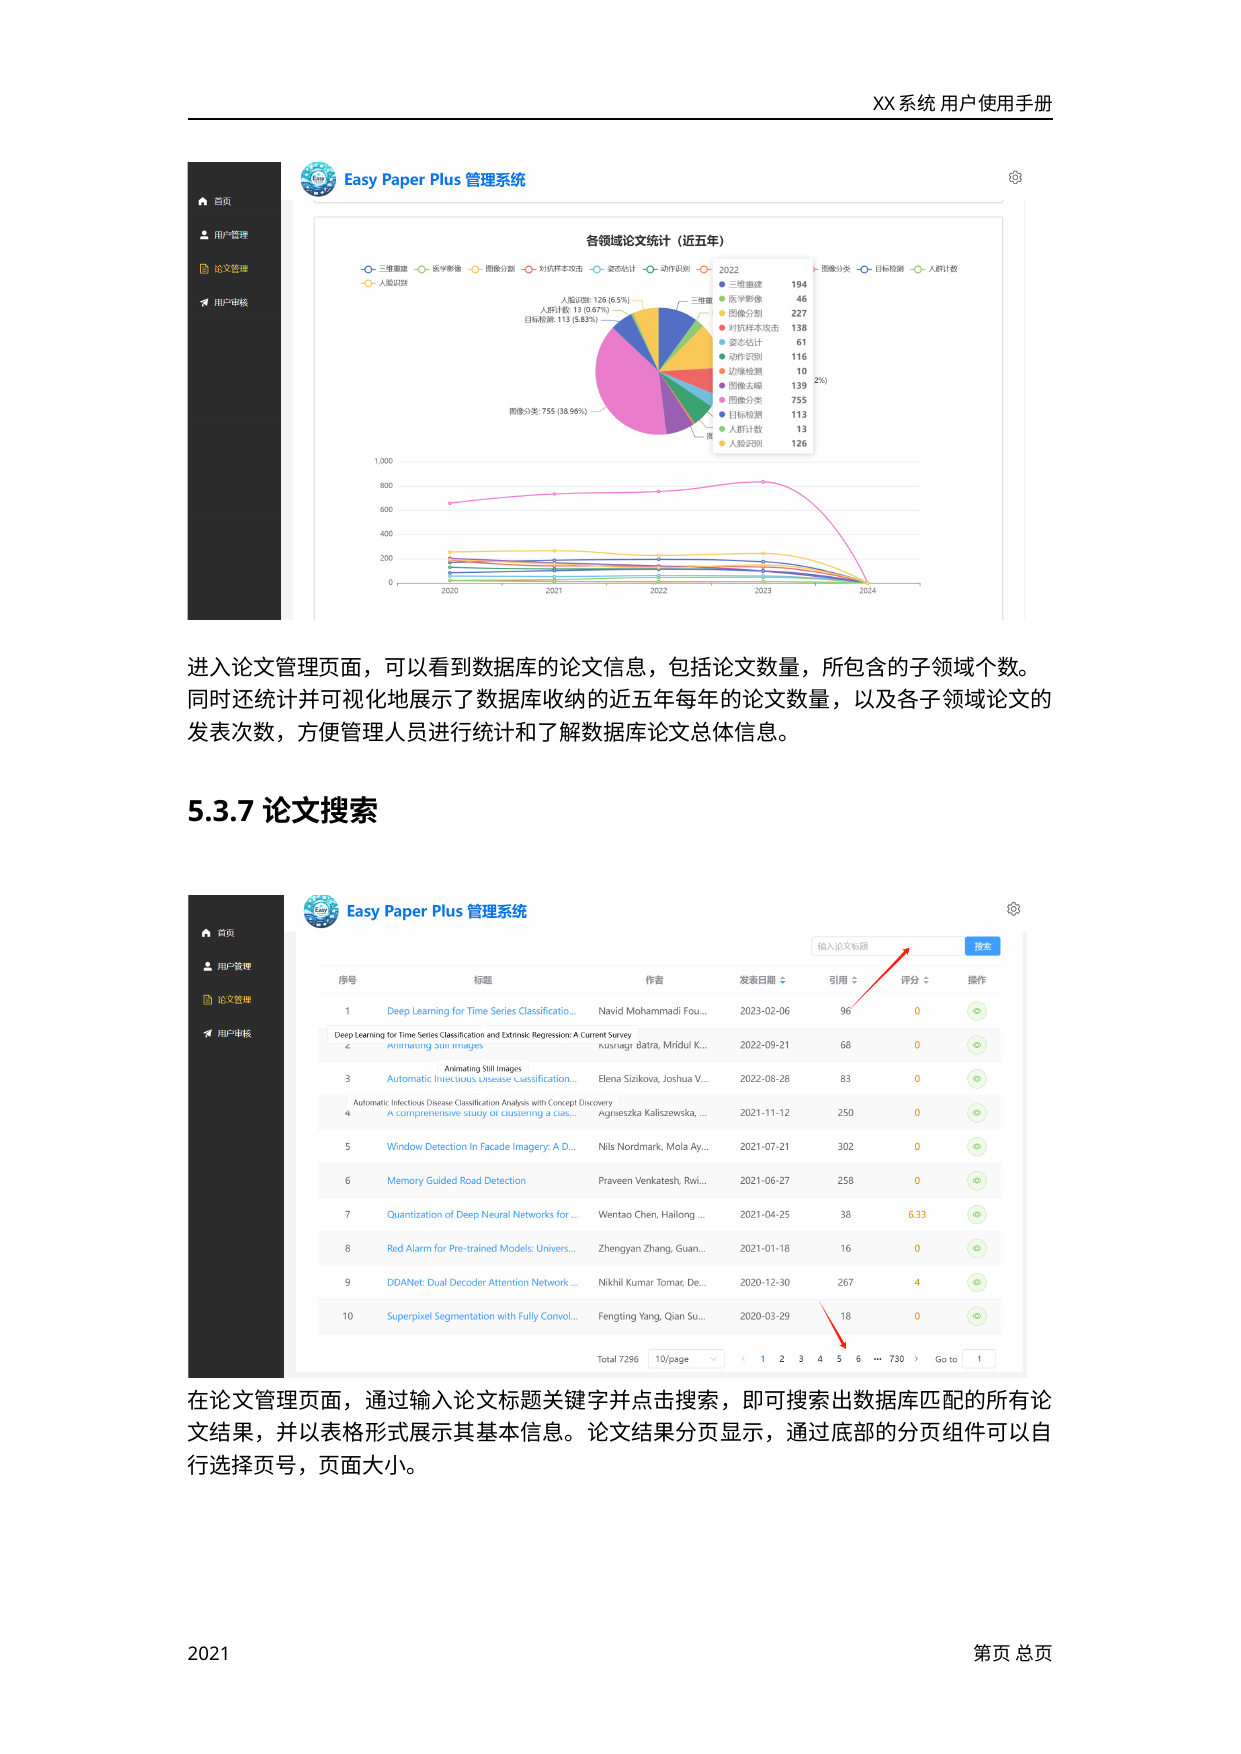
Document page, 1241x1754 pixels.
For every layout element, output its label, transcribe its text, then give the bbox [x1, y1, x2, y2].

text 进入论文管理页面，可以看到数据库的论文信息，包括论文数量，所包含的子领域个数。 [187, 649, 1053, 682]
picture [187, 895, 1027, 1378]
text 同时还统计并可视化地展示了数据库收纳的近五年每年的论文数量，以及各子领域论文的发表次数，方便管理人员进行统计和了解数据库论文总体信息。 [187, 682, 1053, 747]
picture [187, 162, 1025, 620]
subtitle 5.3.7 论文搜索 [187, 776, 1053, 841]
text 在论文管理页面，通过输入论文标题关键字并点击搜索，即可搜索出数据库匹配的所有论文结果，并以表格形式展示其基本信息。论文结果分页显示，通过底部的分页组件可以自行选择页号，页面大小。 [187, 1382, 1053, 1480]
